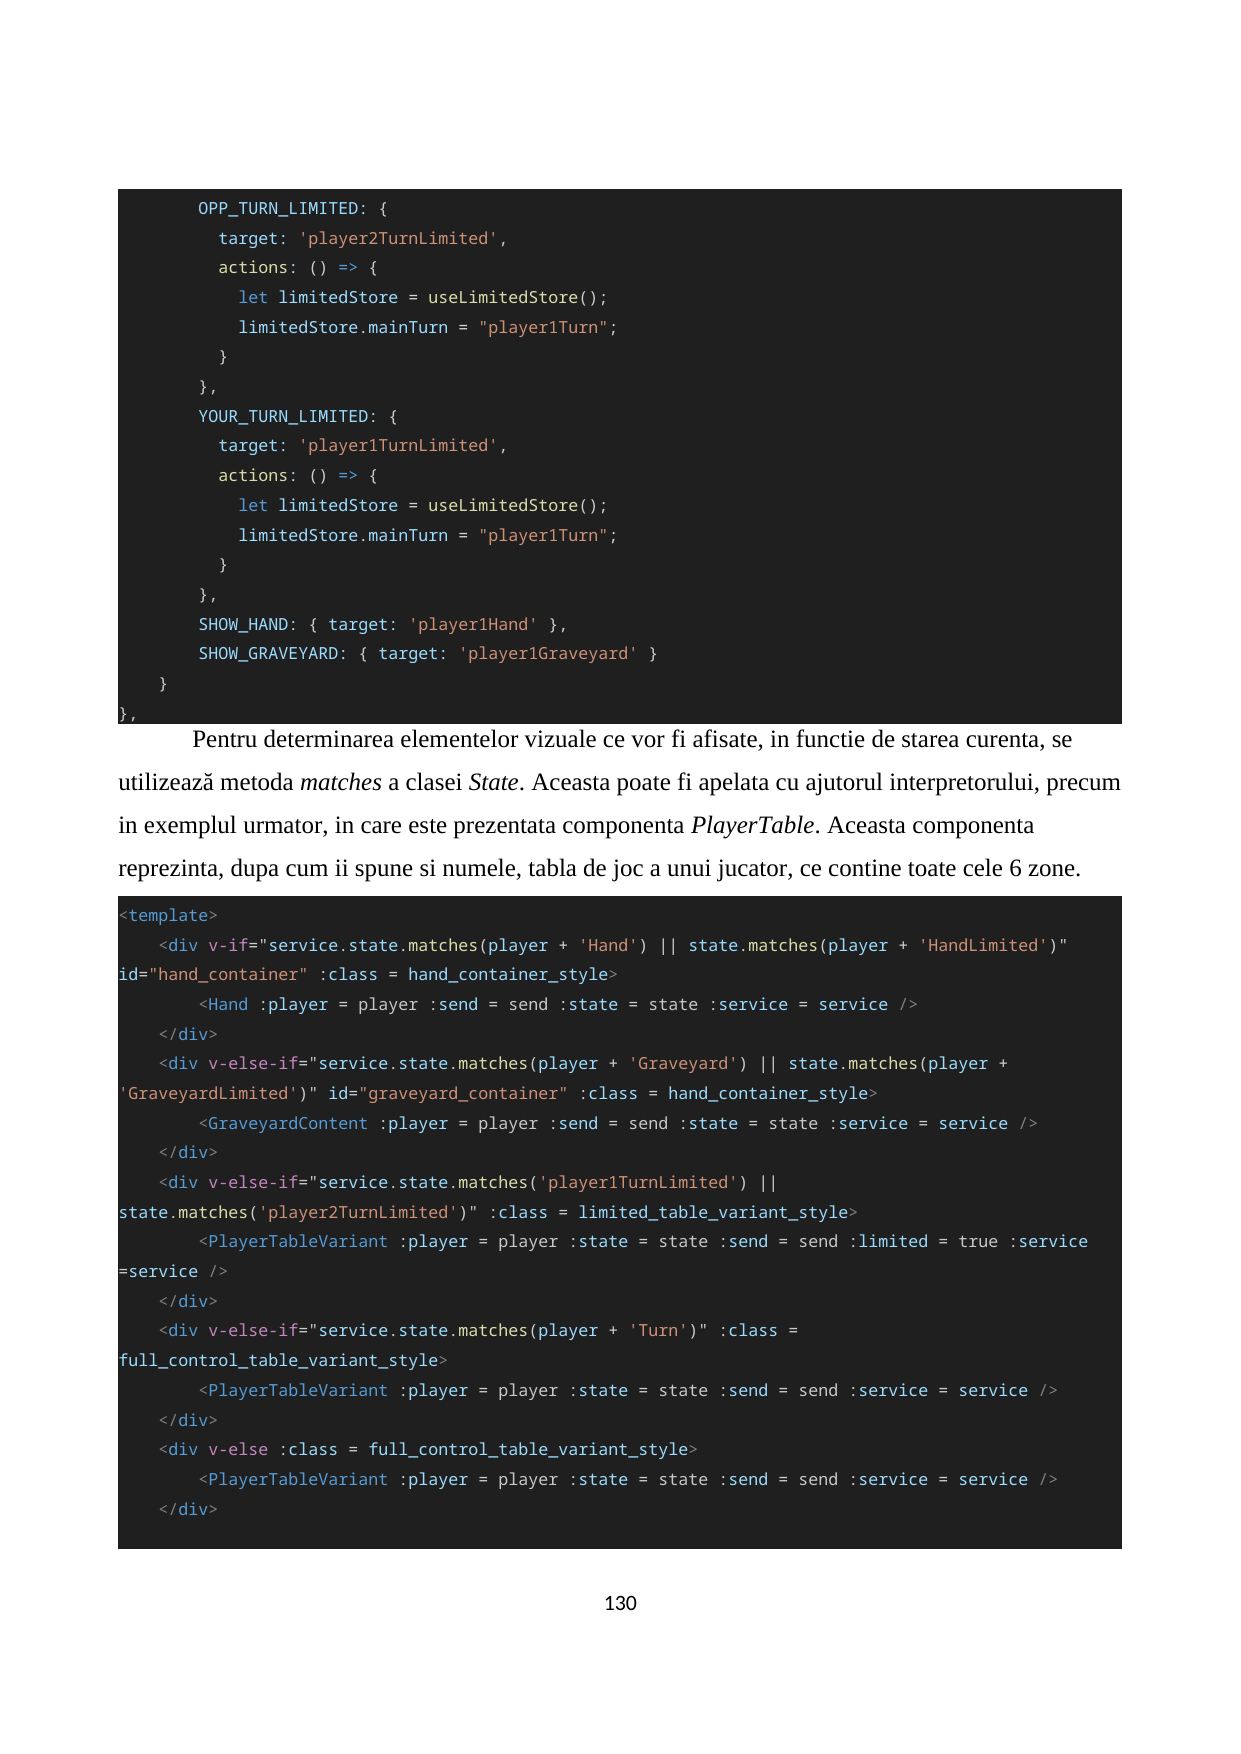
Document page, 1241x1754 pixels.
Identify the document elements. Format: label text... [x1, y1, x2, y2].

text limitedStore.mainTurn = "player1Turn"; [118, 308, 1122, 338]
text target: 'player1TurnLimited', [118, 427, 1122, 457]
text <PlayerTableVariant :player = player :state = state :send = send :service = service /> [118, 1461, 1122, 1490]
text }, [118, 576, 1122, 605]
text actions: () => { [118, 249, 1122, 279]
text <div v-else-if="service.state.matches('player1TurnLimited') || state.matches('player2TurnLimited')" :class = limited_table_variant_style> [118, 1164, 1122, 1223]
text actions: () => { [118, 457, 1122, 486]
text SHOW_HAND: { target: 'player1Hand' }, [118, 605, 1122, 635]
text OPP_TURN_LIMITED: { [118, 189, 1122, 219]
text </div> [118, 1490, 1122, 1520]
text SHOW_GRAVEYARD: { target: 'player1Graveyard' } [118, 635, 1122, 664]
text let limitedStore = useLimitedStore(); [118, 486, 1122, 516]
text <PlayerTableVariant :player = player :state = state :send = send :service = service /> [118, 1371, 1122, 1401]
text target: 'player2TurnLimited', [118, 219, 1122, 249]
text }, [118, 368, 1122, 397]
text }, [118, 694, 1122, 724]
text <template> [118, 896, 1122, 926]
text <Hand :player = player :send = send :state = state :service = service /> [118, 986, 1122, 1015]
text <div v-else-if="service.state.matches(player + 'Graveyard') || state.matches(player + 'GraveyardLimited')" id="graveyard_container" :class = hand_container_style> [118, 1045, 1122, 1104]
text } [118, 338, 1122, 368]
text <GraveyardContent :player = player :send = send :state = state :service = service /> [118, 1104, 1122, 1134]
text <PlayerTableVariant :player = player :state = state :send = send :limited = true :service =service /> [118, 1223, 1122, 1282]
text <div v-else-if="service.state.matches(player + 'Turn')" :class = full_control_table_variant_style> [118, 1312, 1122, 1371]
text limitedStore.mainTurn = "player1Turn"; [118, 516, 1122, 546]
text <div v-if="service.state.matches(player + 'Hand') || state.matches(player + 'HandLimited')" id="hand_container" :class = hand_container_style> [118, 926, 1122, 986]
text </div> [118, 1015, 1122, 1045]
text } [118, 546, 1122, 576]
text </div> [118, 1134, 1122, 1164]
text } [118, 664, 1122, 694]
text <div v-else :class = full_control_table_variant_style> [118, 1431, 1122, 1461]
text let limitedStore = useLimitedStore(); [118, 279, 1122, 308]
text </div> [118, 1401, 1122, 1431]
text YOUR_TURN_LIMITED: { [118, 397, 1122, 427]
text </div> [118, 1282, 1122, 1312]
text Pentru determinarea elementelor vizuale ce vor fi afisate, in functie de starea curenta, se utilizează metoda matches a clasei State. Aceasta poate fi apelata cu ajutorul interpretorului, precum in exemplul urmator, in care este prezentata componenta PlayerTable. Aceasta componenta reprezinta, dupa cum ii spune si numele, tabla de joc a unui jucator, ce contine toate cele 6 zone. [118, 724, 1122, 882]
